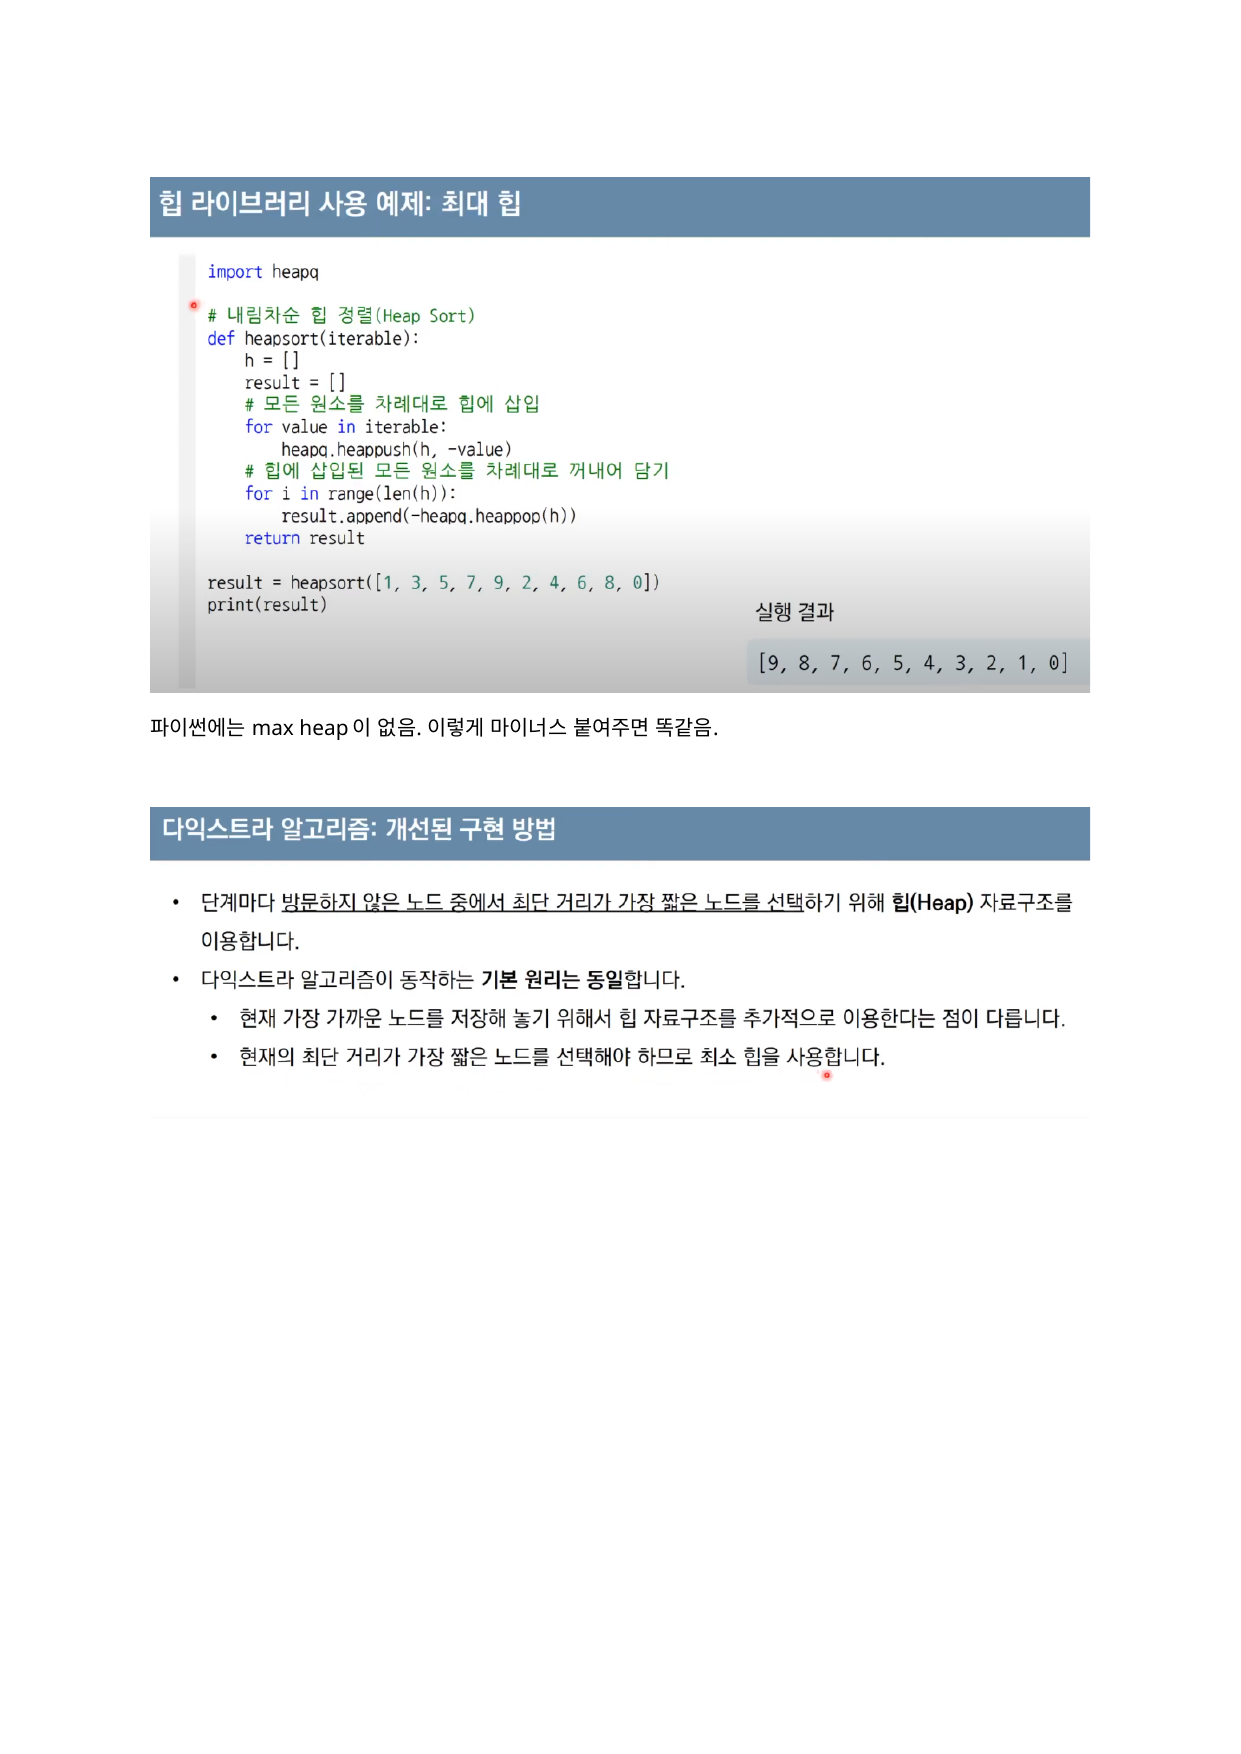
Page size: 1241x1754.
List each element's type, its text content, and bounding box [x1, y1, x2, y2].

picture [150, 807, 1091, 1119]
text 파이썬에는 max heap이 없음. 이렇게 마이너스 붙여주면 똑같음. [150, 711, 1090, 741]
picture [150, 177, 1091, 693]
